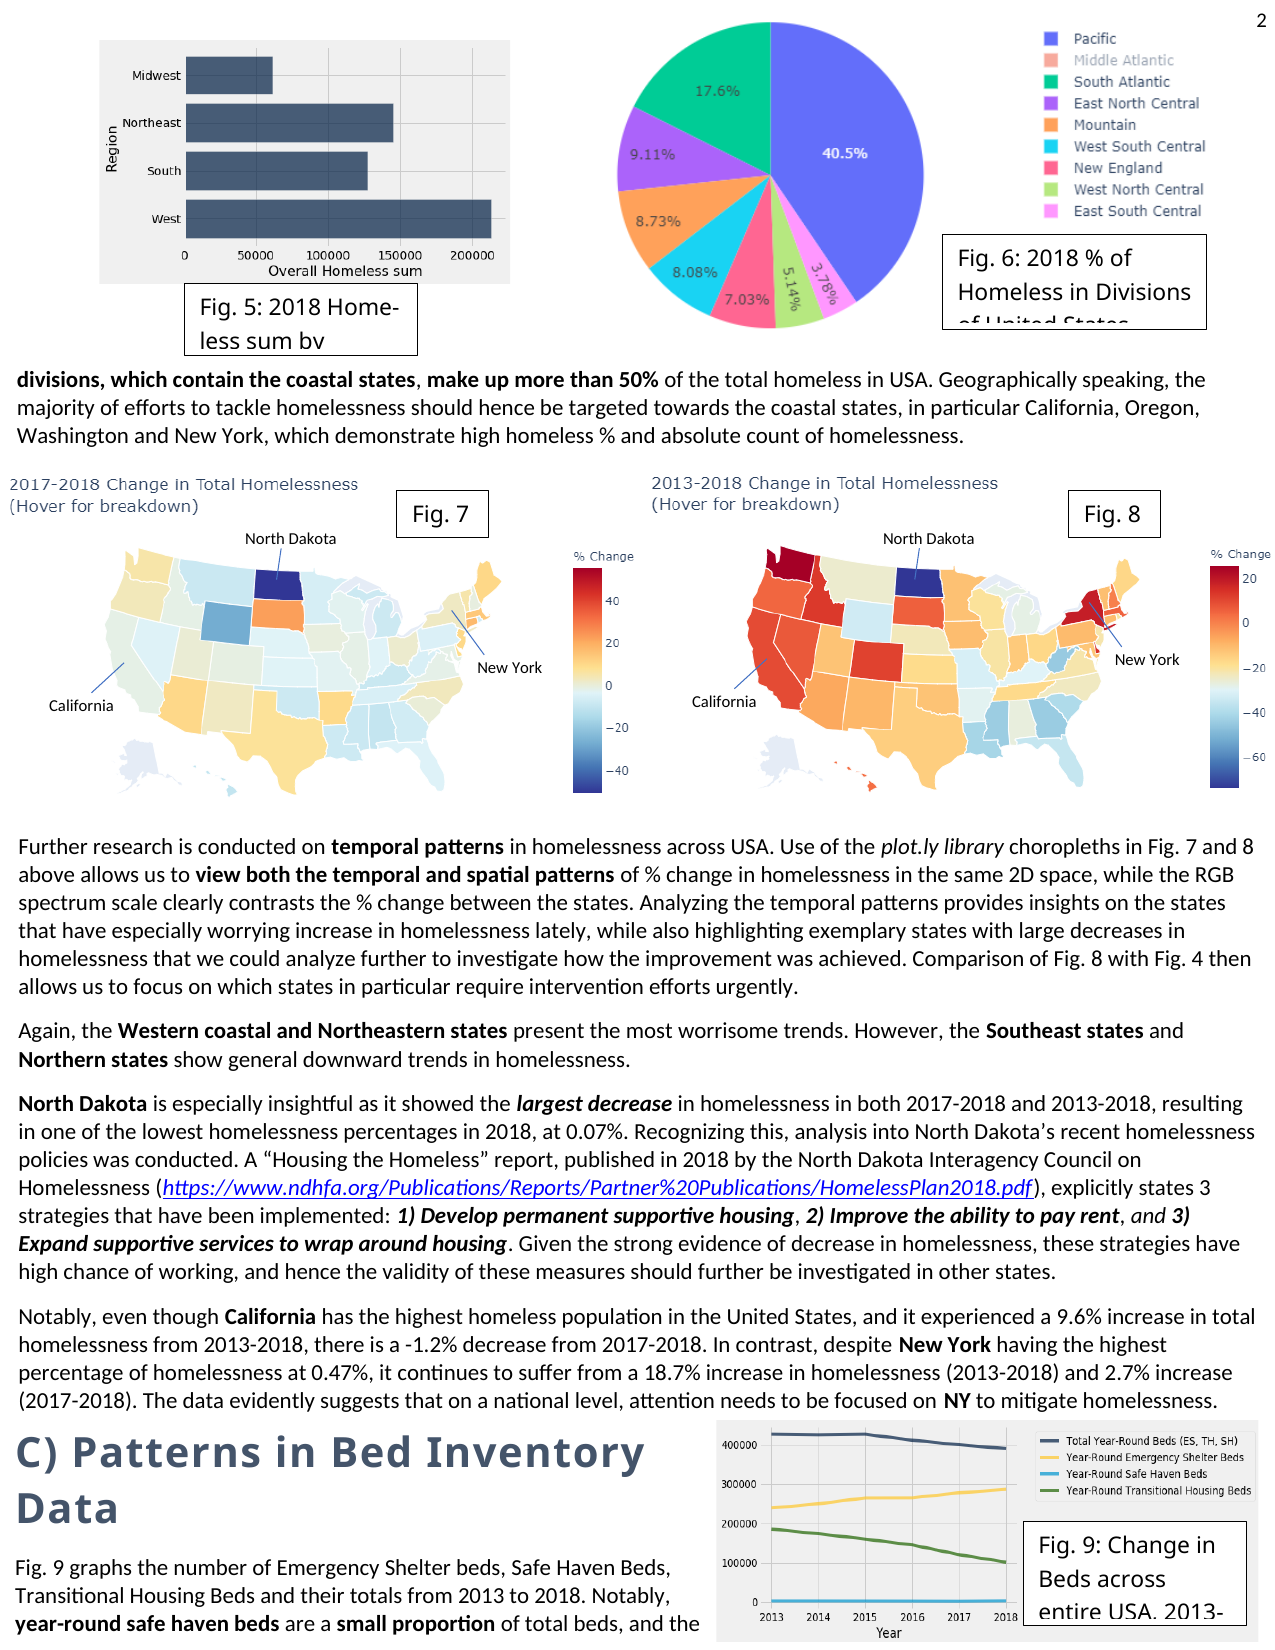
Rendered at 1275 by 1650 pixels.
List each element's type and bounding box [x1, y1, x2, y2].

picture [0, 465, 1273, 817]
picture [99, 40, 511, 284]
picture [716, 1420, 1259, 1642]
picture [583, 9, 1210, 349]
